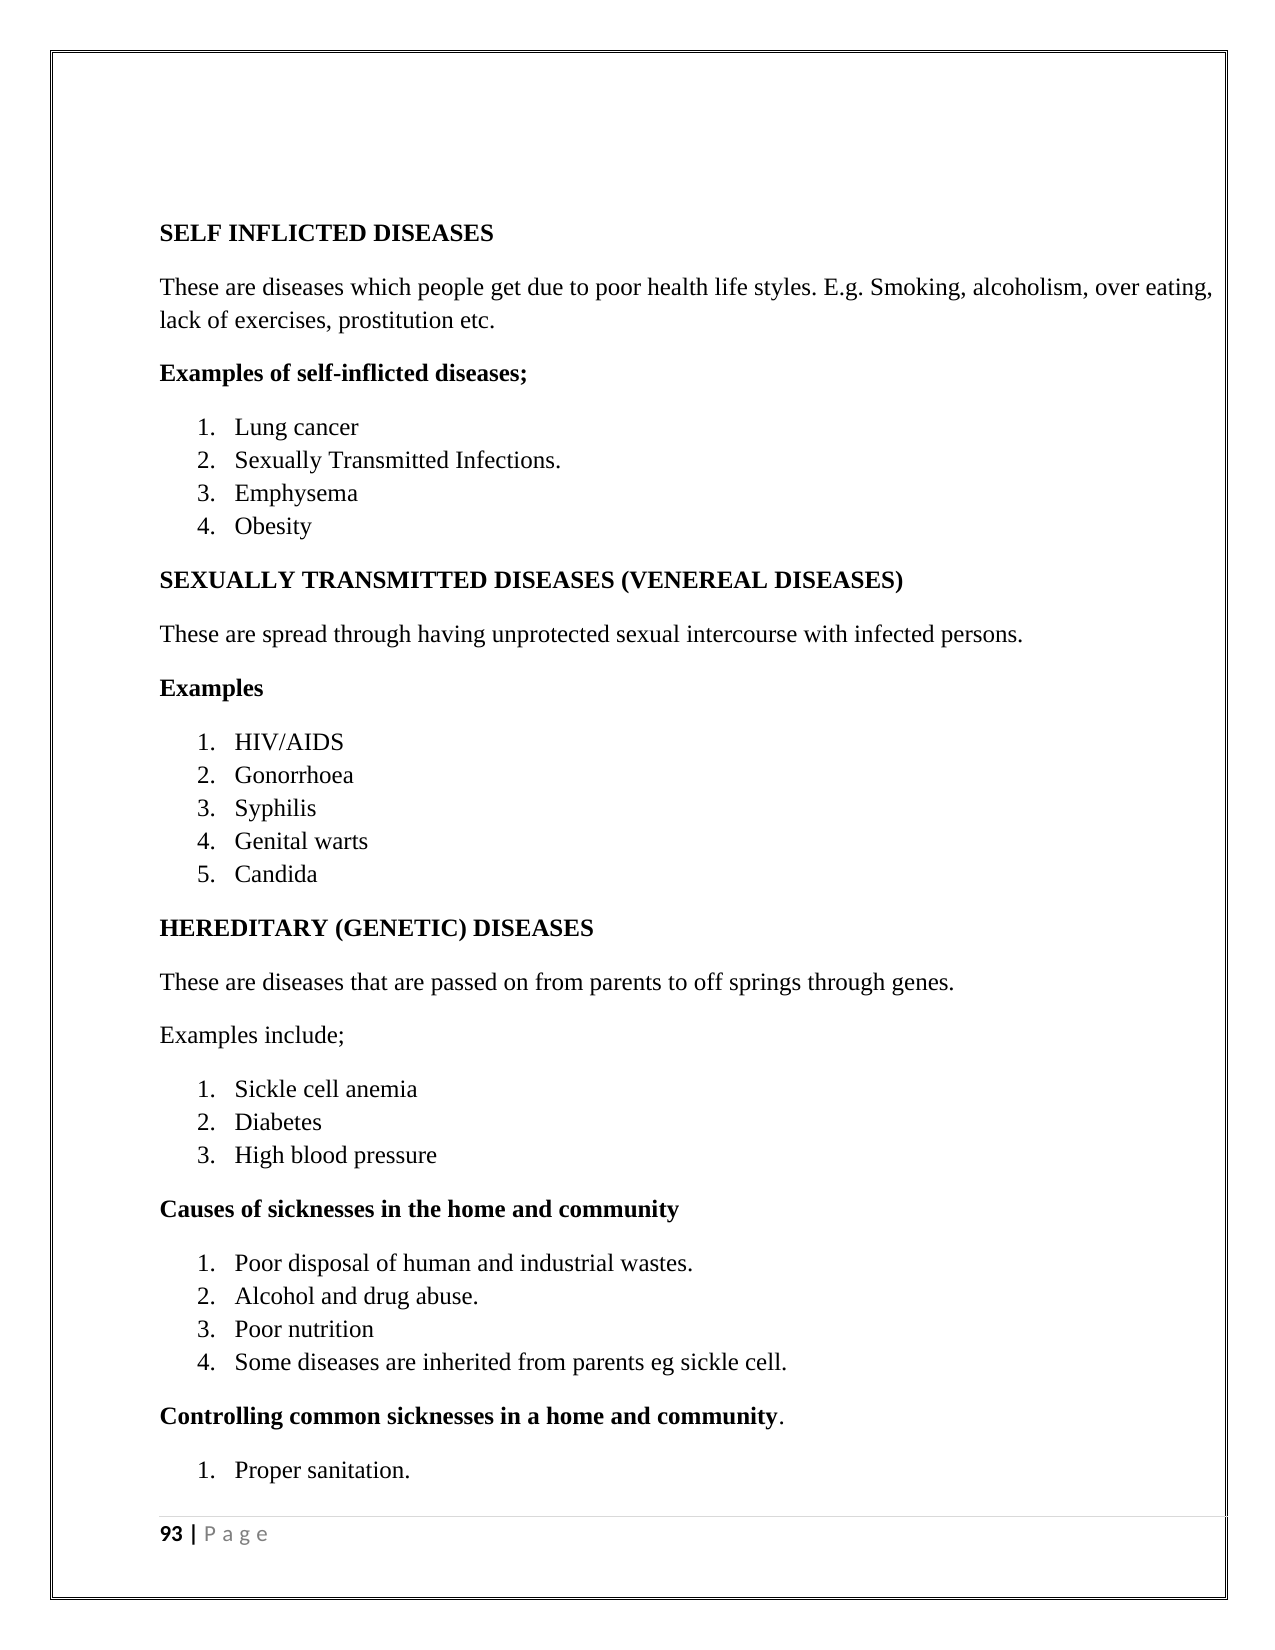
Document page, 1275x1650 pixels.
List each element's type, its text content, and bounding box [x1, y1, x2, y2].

text SEXUALLY TRANSMITTED DISEASES (VENEREAL DISEASES) [159, 565, 1225, 594]
list Syphilis [197, 793, 1225, 822]
list HIV/AIDS [197, 727, 1225, 756]
list Lung cancer [197, 412, 1225, 441]
text HEREDITARY (GENETIC) DISEASES [159, 913, 1225, 942]
list High blood pressure [197, 1140, 1225, 1169]
list Proper sanitation. [197, 1455, 1225, 1484]
text Causes of sicknesses in the home and community [159, 1194, 1225, 1223]
text Examples [159, 673, 1225, 702]
text These are diseases which people get due to poor health life styles. E.g. Smoking, alcoholism, over eating, lack of exercises, prostitution etc. [159, 272, 1225, 333]
text SELF INFLICTED DISEASES [159, 218, 1225, 247]
list Alcohol and drug abuse. [197, 1281, 1225, 1310]
list Genital warts [197, 826, 1225, 855]
list Some diseases are inherited from parents eg sickle cell. [197, 1347, 1225, 1376]
text Examples of self-inflicted diseases; [159, 358, 1225, 387]
list Sickle cell anemia [197, 1074, 1225, 1103]
list Obesity [197, 511, 1225, 540]
list Emphysema [197, 478, 1225, 507]
list Sexually Transmitted Infections. [197, 445, 1225, 474]
list Gonorrhoea [197, 760, 1225, 789]
text Controlling common sicknesses in a home and community. [159, 1401, 1225, 1430]
text Examples include; [159, 1021, 1225, 1049]
text These are spread through having unprotected sexual intercourse with infected persons. [159, 619, 1225, 648]
list Diabetes [197, 1107, 1225, 1136]
list Candida [197, 859, 1225, 888]
list Poor disposal of human and industrial wastes. [197, 1248, 1225, 1277]
text These are diseases that are passed on from parents to off springs through genes. [159, 967, 1225, 995]
list Poor nutrition [197, 1314, 1225, 1343]
